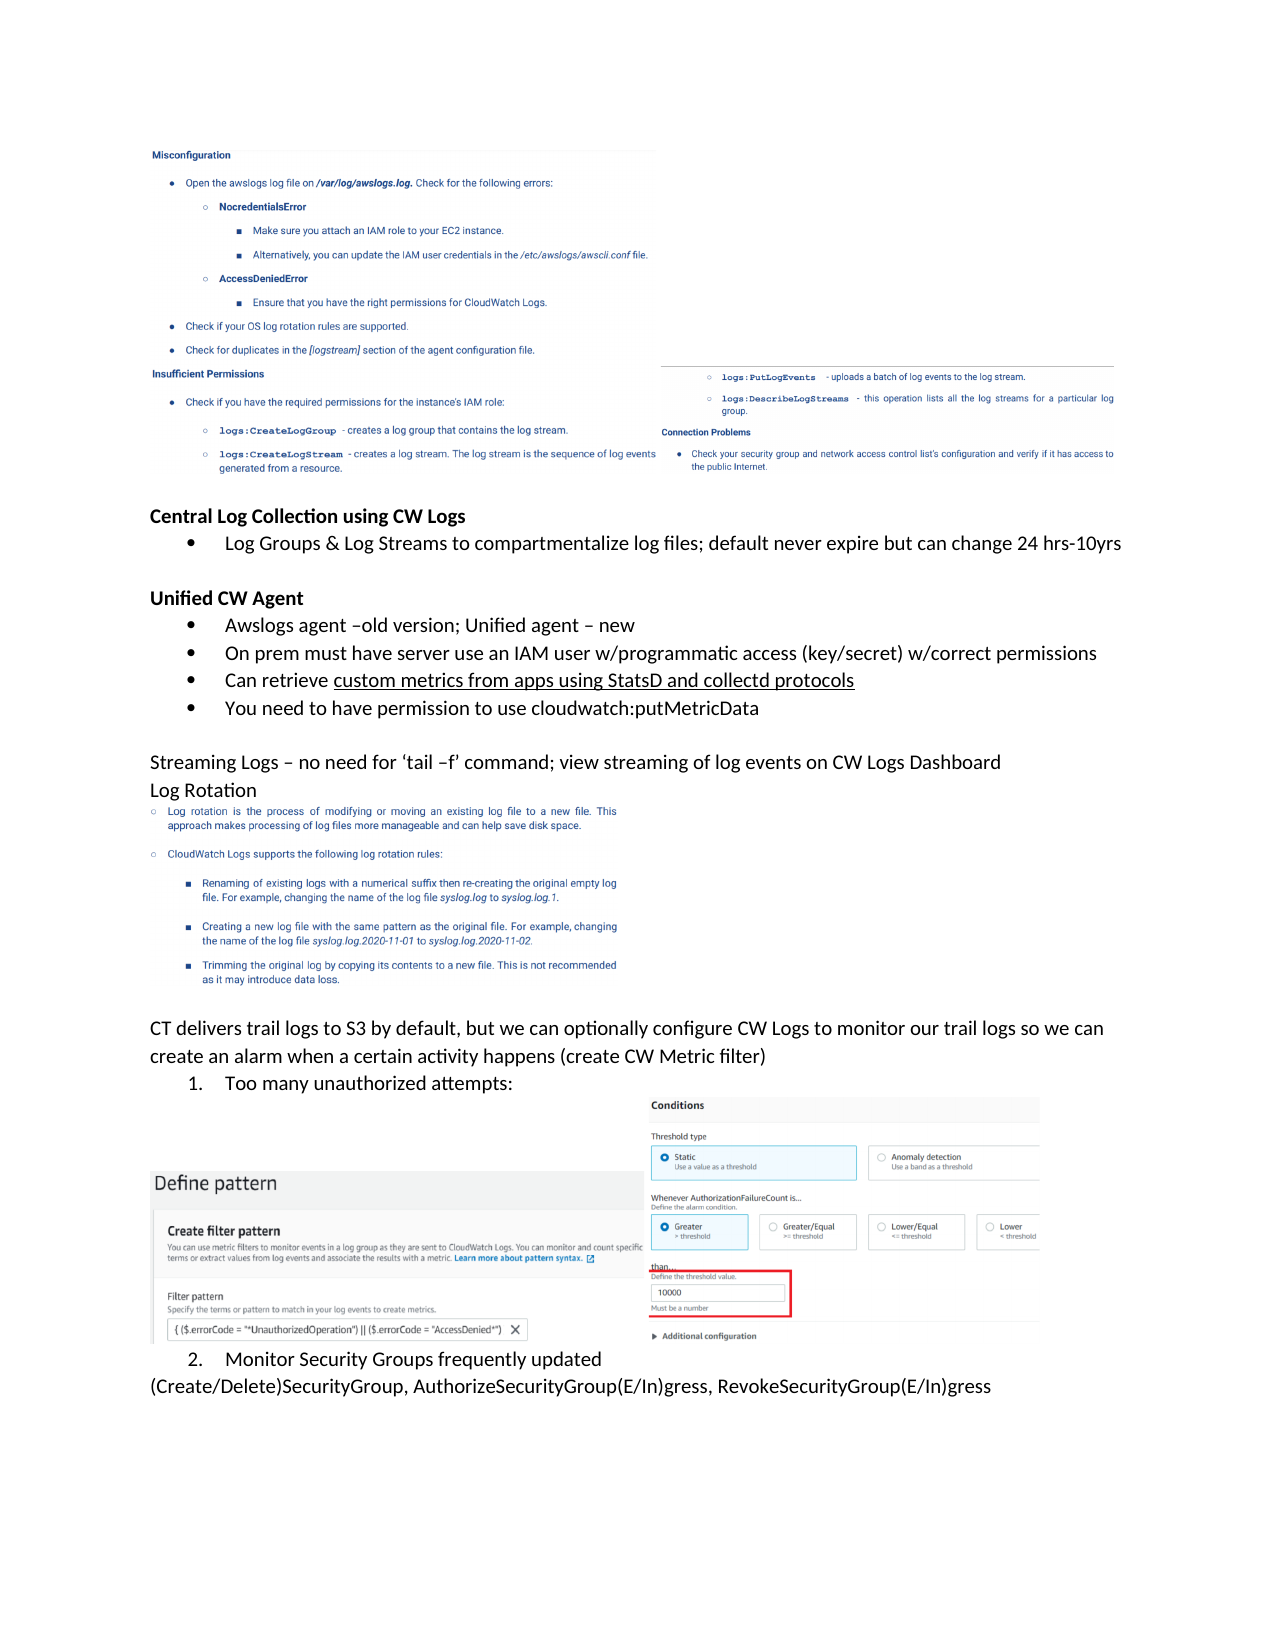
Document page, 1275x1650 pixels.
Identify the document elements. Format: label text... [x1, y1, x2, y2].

text Log Rotation [150, 777, 1125, 802]
text Streaming Logs – no need for ‘tail –f’ command; view streaming of log events on CW Logs Dashboard [150, 749, 1125, 775]
list Too many unauthorized attempts: [187, 1070, 1125, 1096]
list On prem must have server use an IAM user w/programmatic access (key/secret) w/correct permissions [187, 640, 1125, 665]
list You need to have permission to use cloudwatch:putMetricData [187, 695, 1125, 720]
picture [150, 804, 619, 986]
picture [150, 1171, 645, 1344]
picture [648, 1097, 1040, 1344]
text Central Log Collection using CW Logs [150, 503, 1125, 528]
text (Create/Delete)SecurityGroup, AuthorizeSecurityGroup(E/In)gress, RevokeSecurityGroup(E/In)gress [150, 1373, 1125, 1399]
picture [660, 366, 1114, 474]
text CT delivers trail logs to S3 by default, but we can optionally configure CW Logs to monitor our trail logs so we can create an alarm when a certain activity happens (create CW Metric filter) [150, 1015, 1125, 1068]
list Log Groups & Log Streams to compartmentalize log files; default never expire but can change 24 hrs-10yrs [187, 530, 1125, 556]
list Monitor Security Groups frequently updated [187, 1346, 1125, 1371]
text Unified CW Agent [150, 585, 1125, 611]
list Awslogs agent –old version; Unified agent – new [187, 613, 1125, 638]
list Can retrieve custom metrics from apps using StatsD and collectd protocols [187, 667, 1125, 693]
picture [150, 150, 657, 474]
